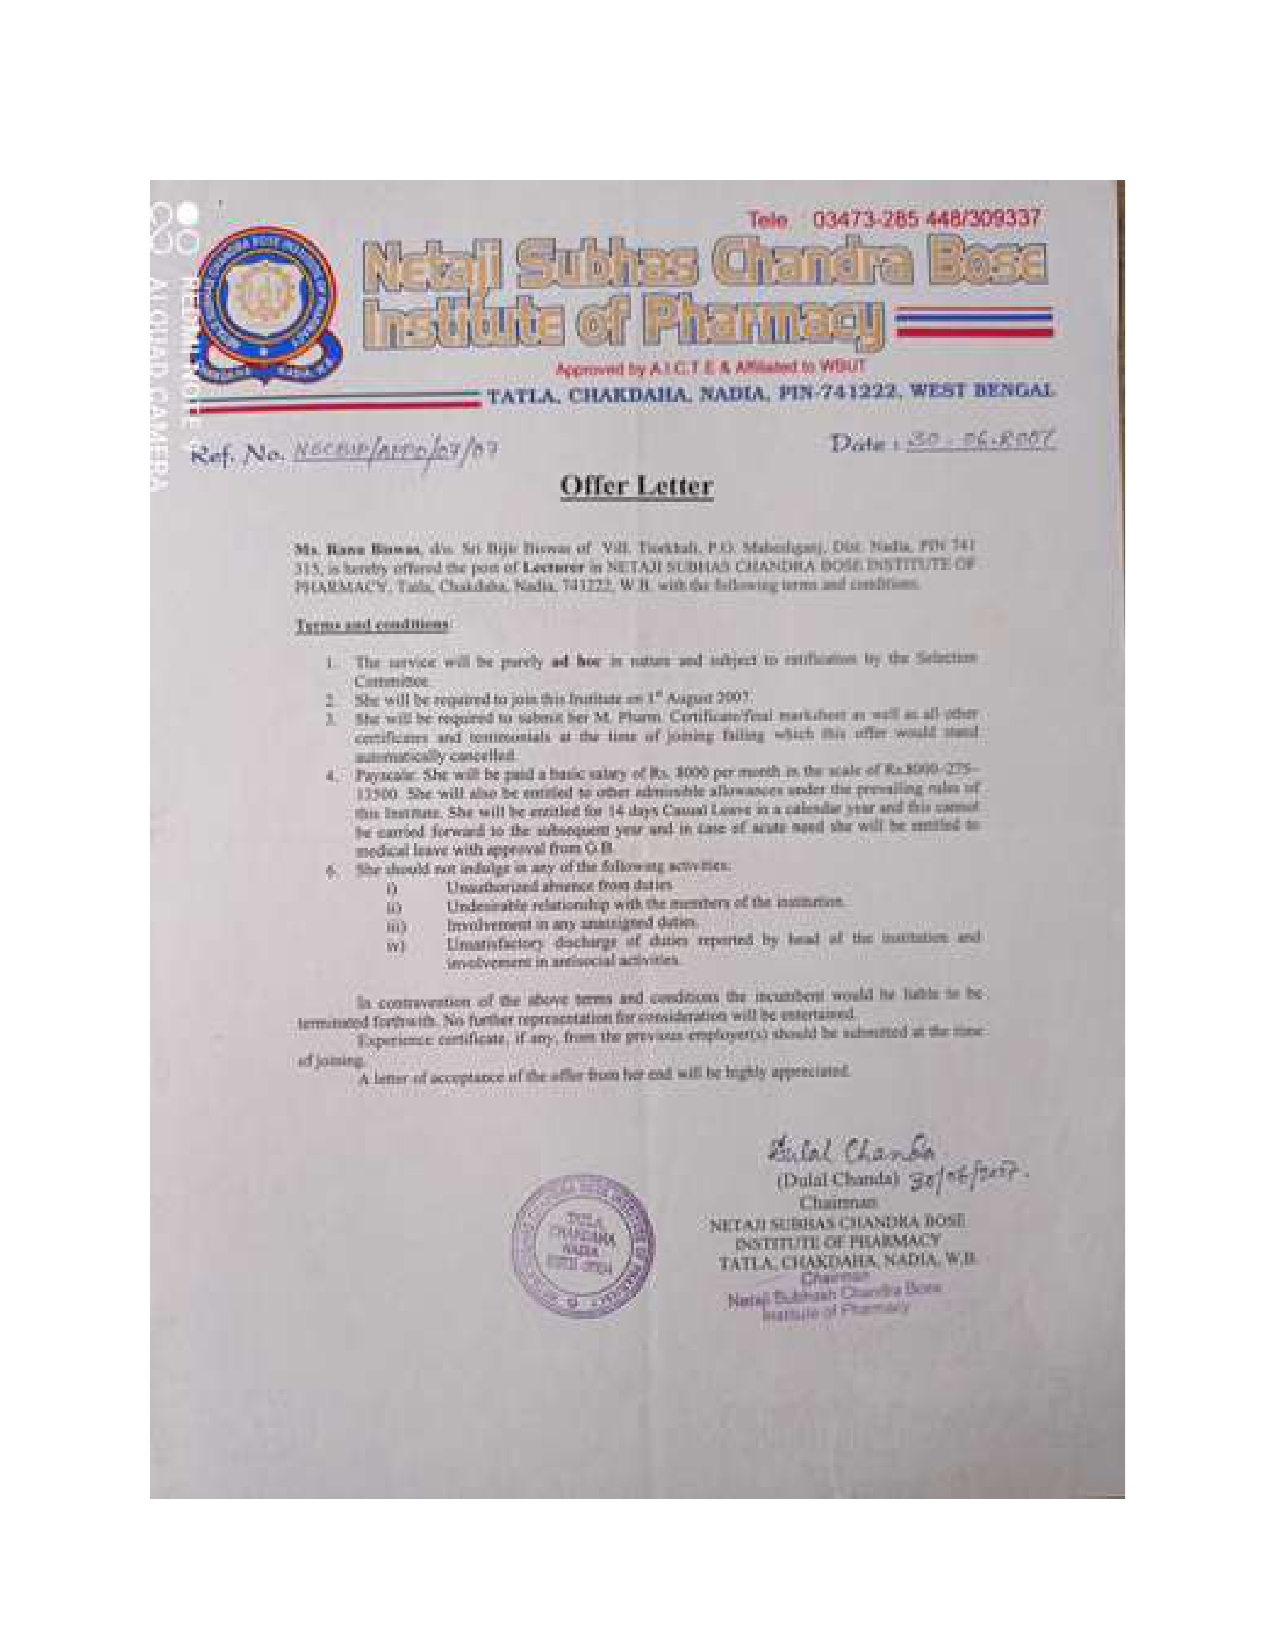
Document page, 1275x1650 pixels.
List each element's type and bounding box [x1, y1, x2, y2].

picture [150, 150, 1125, 1501]
